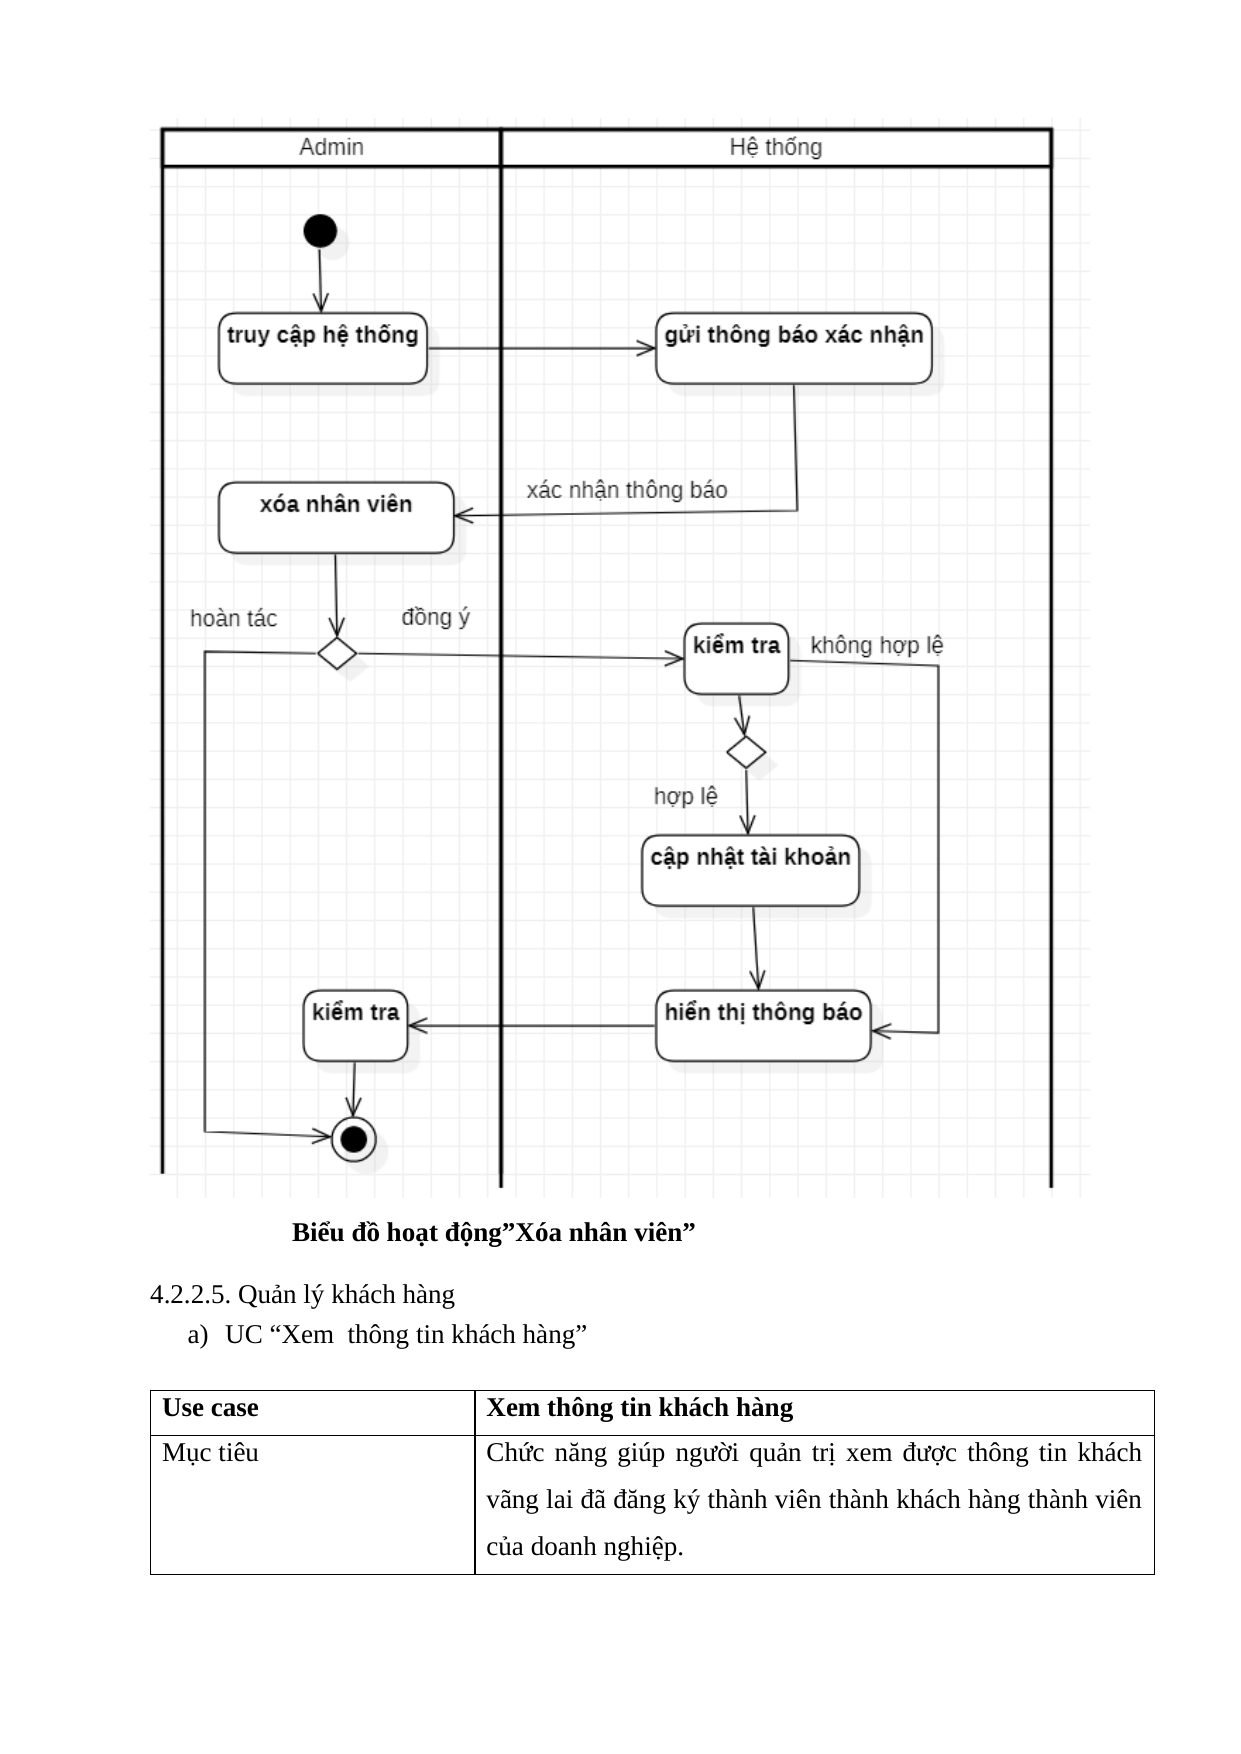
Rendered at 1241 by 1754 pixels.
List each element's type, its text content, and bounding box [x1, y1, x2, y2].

picture [150, 118, 1091, 1198]
text Biểu đồ hoạt động”Xóa nhân viên” [150, 1216, 1080, 1247]
table_header Use case [151, 1391, 474, 1435]
list UC “Xem thông tin khách hàng” [187, 1318, 1080, 1349]
table_header Xem thông tin khách hàng [476, 1391, 1154, 1435]
table_cell Chức năng giúp người quản trị xem được thông tin khách vãng lai đã đăng ký thành viên thành khách hàng thành viên của doanh nghiệp. [476, 1436, 1154, 1574]
subtitle 4.2.2.5. Quản lý khách hàng [150, 1279, 1080, 1310]
table_cell Mục tiêu [151, 1436, 474, 1574]
